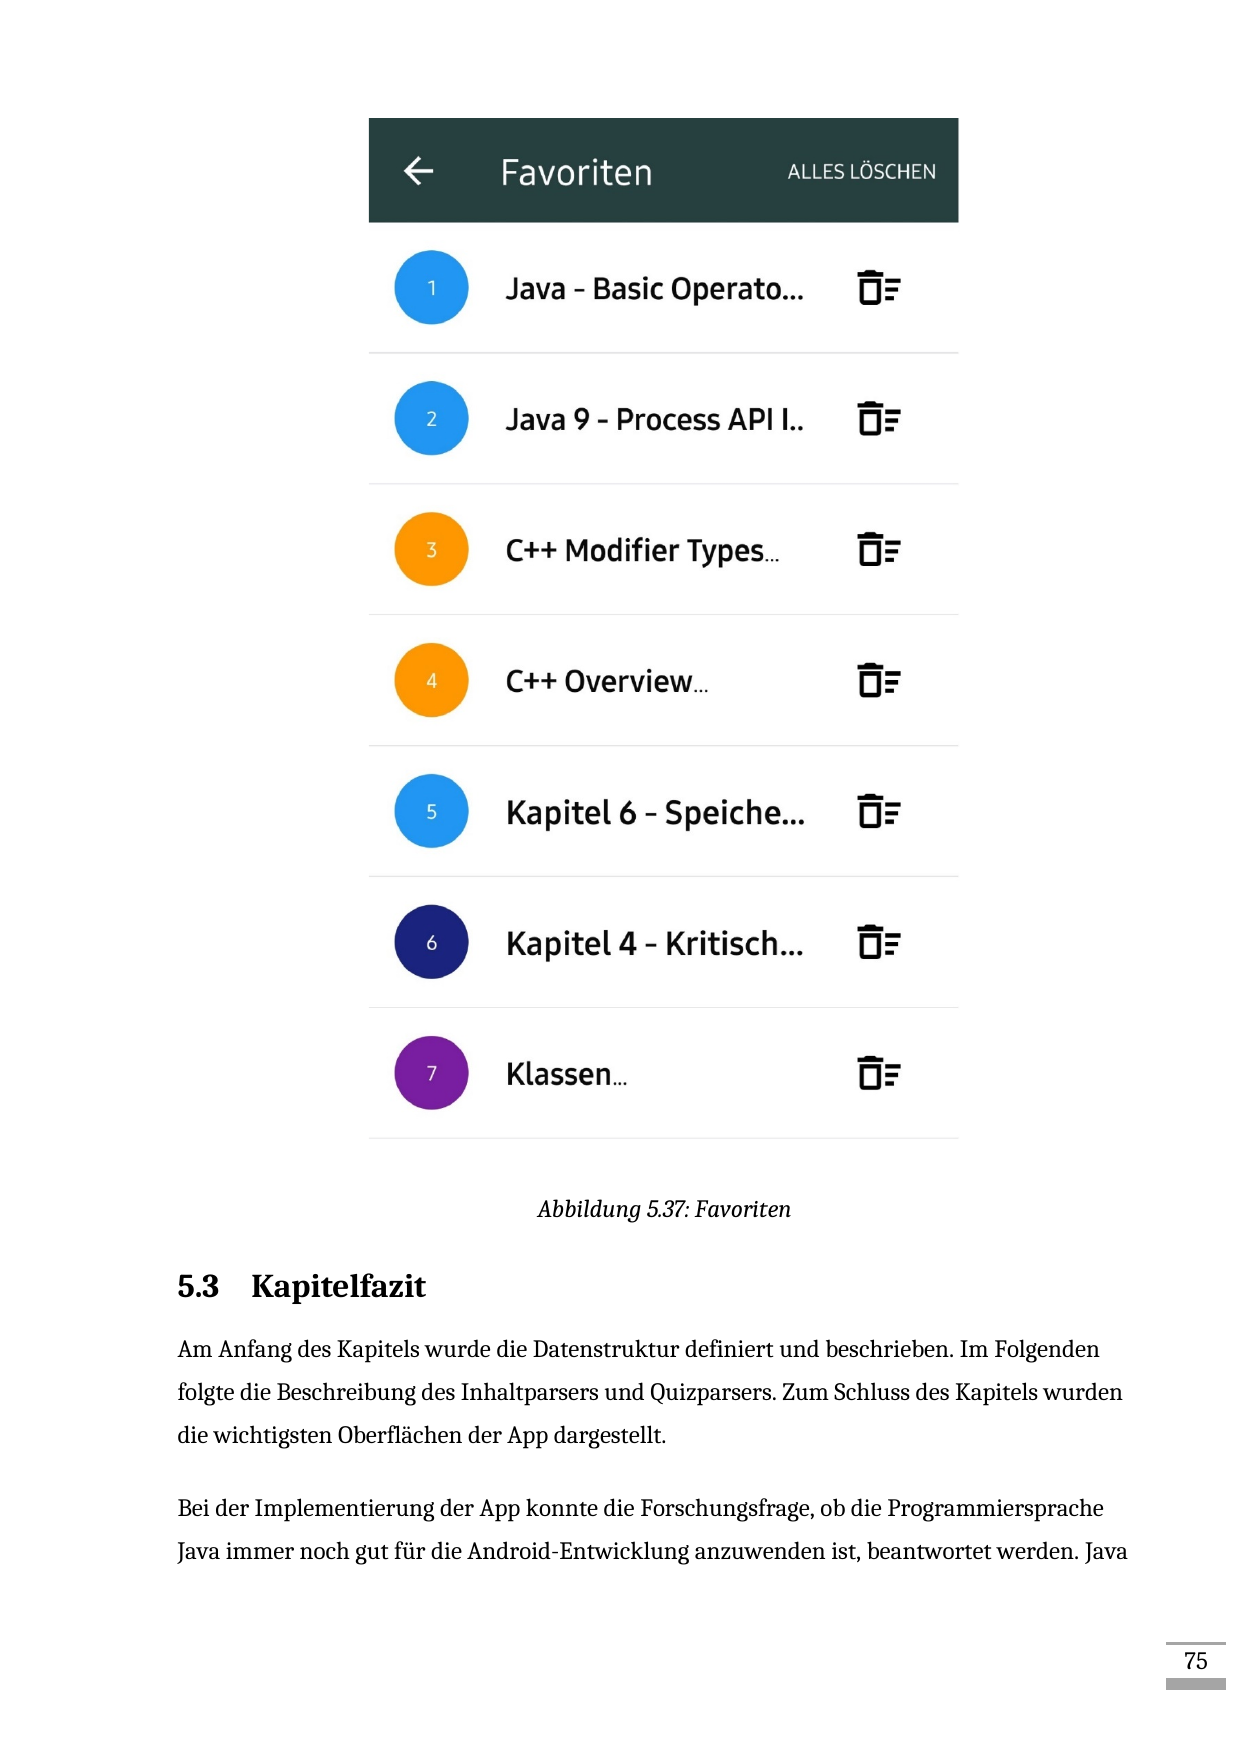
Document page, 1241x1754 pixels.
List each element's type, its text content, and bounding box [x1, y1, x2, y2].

picture [368, 118, 960, 1152]
text Am Anfang des Kapitels wurde die Datenstruktur definiert und beschrieben. Im Folgenden folgte die Beschreibung des Inhaltparsers und Quizparsers. Zum Schluss des Kapitels wurden die wichtigsten Oberflächen der App dargestellt. [177, 1335, 1152, 1450]
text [177, 1493, 1152, 1565]
subtitle Kapitelfazit [177, 1267, 1152, 1306]
